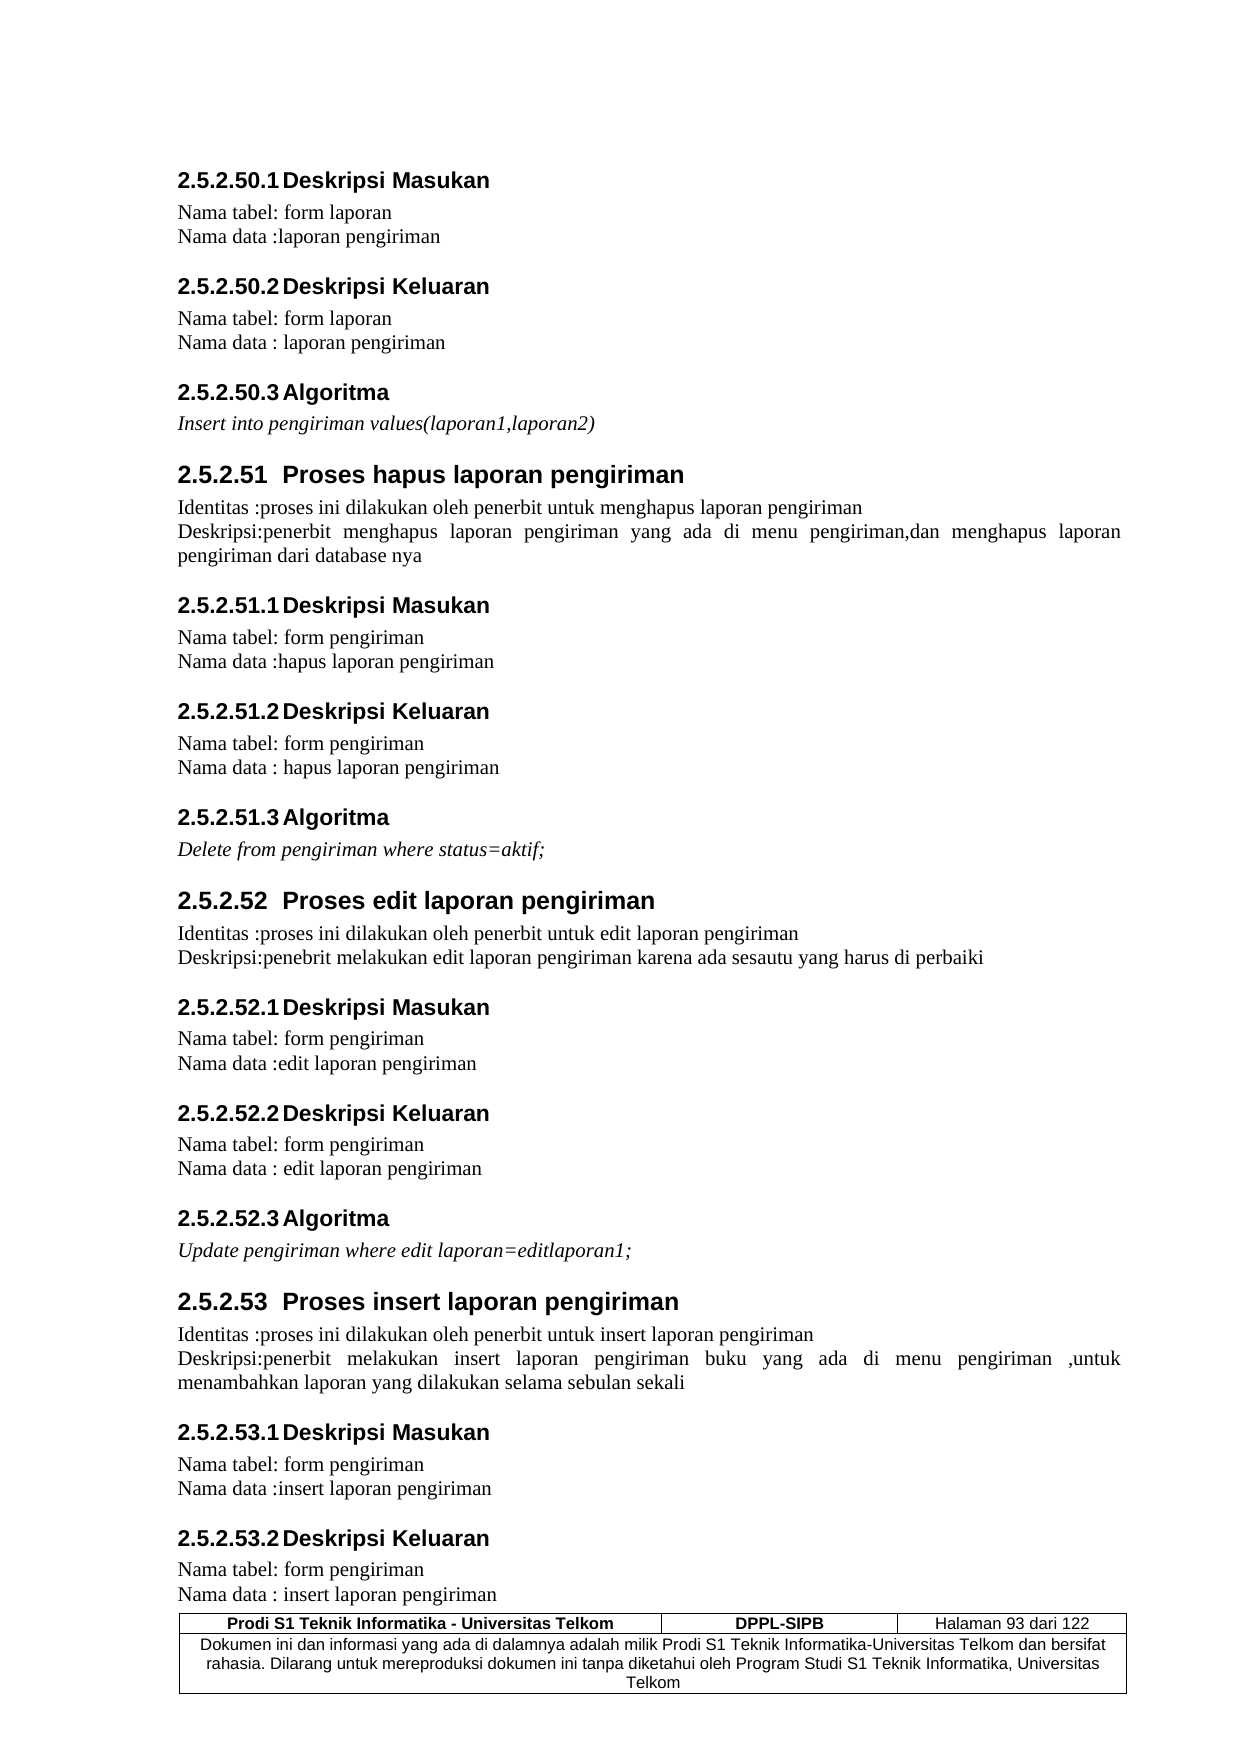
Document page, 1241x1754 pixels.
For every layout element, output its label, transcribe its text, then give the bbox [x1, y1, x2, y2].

subtitle Deskripsi Masukan [177, 592, 1122, 619]
text Identitas :proses ini dilakukan oleh penerbit untuk insert laporan pengiriman [177, 1322, 1122, 1346]
subtitle Deskripsi Keluaran [177, 1099, 1122, 1126]
subtitle Algoritma [177, 1205, 1122, 1232]
subtitle Deskripsi Masukan [177, 994, 1122, 1020]
subtitle Algoritma [177, 804, 1122, 830]
text Nama tabel: form pengiriman [177, 1557, 1122, 1581]
text Nama data : hapus laporan pengiriman [177, 755, 1122, 779]
text Deskripsi:penerbit menghapus laporan pengiriman yang ada di menu pengiriman,dan menghapus laporan pengiriman dari database nya [177, 519, 1122, 567]
text Nama data :hapus laporan pengiriman [177, 649, 1122, 673]
text Deskripsi:penerbit melakukan insert laporan pengiriman buku yang ada di menu pengiriman ,untuk menambahkan laporan yang dilakukan selama sebulan sekali [177, 1346, 1122, 1394]
text Nama data : edit laporan pengiriman [177, 1156, 1122, 1180]
text Nama tabel: form pengiriman [177, 1132, 1122, 1156]
text Update pengiriman where edit laporan=editlaporan1; [177, 1238, 1122, 1262]
subtitle Proses hapus laporan pengiriman [177, 460, 1122, 489]
subtitle Deskripsi Masukan [177, 167, 1122, 193]
subtitle Proses insert laporan pengiriman [177, 1287, 1122, 1316]
text Nama tabel: form laporan [177, 306, 1122, 329]
text Nama data :edit laporan pengiriman [177, 1050, 1122, 1074]
text Nama data : insert laporan pengiriman [177, 1581, 1122, 1606]
text Identitas :proses ini dilakukan oleh penerbit untuk edit laporan pengiriman [177, 921, 1122, 945]
text Nama data :insert laporan pengiriman [177, 1476, 1122, 1500]
text Nama tabel: form pengiriman [177, 1026, 1122, 1050]
text Nama data :laporan pengiriman [177, 224, 1122, 248]
subtitle Deskripsi Keluaran [177, 698, 1122, 724]
text Delete from pengiriman where status=aktif; [177, 837, 1122, 861]
subtitle Deskripsi Keluaran [177, 1525, 1122, 1551]
subtitle Algoritma [177, 379, 1122, 405]
text Identitas :proses ini dilakukan oleh penerbit untuk menghapus laporan pengiriman [177, 495, 1122, 519]
text Insert into pengiriman values(laporan1,laporan2) [177, 411, 1122, 435]
subtitle Proses edit laporan pengiriman [177, 886, 1122, 914]
text Nama tabel: form laporan [177, 200, 1122, 224]
text Nama data : laporan pengiriman [177, 329, 1122, 354]
text Nama tabel: form pengiriman [177, 1452, 1122, 1476]
text Nama tabel: form pengiriman [177, 731, 1122, 755]
subtitle Deskripsi Masukan [177, 1419, 1122, 1445]
text Deskripsi:penebrit melakukan edit laporan pengiriman karena ada sesautu yang harus di perbaiki [177, 945, 1122, 969]
subtitle Deskripsi Keluaran [177, 273, 1122, 299]
text Nama tabel: form pengiriman [177, 625, 1122, 649]
